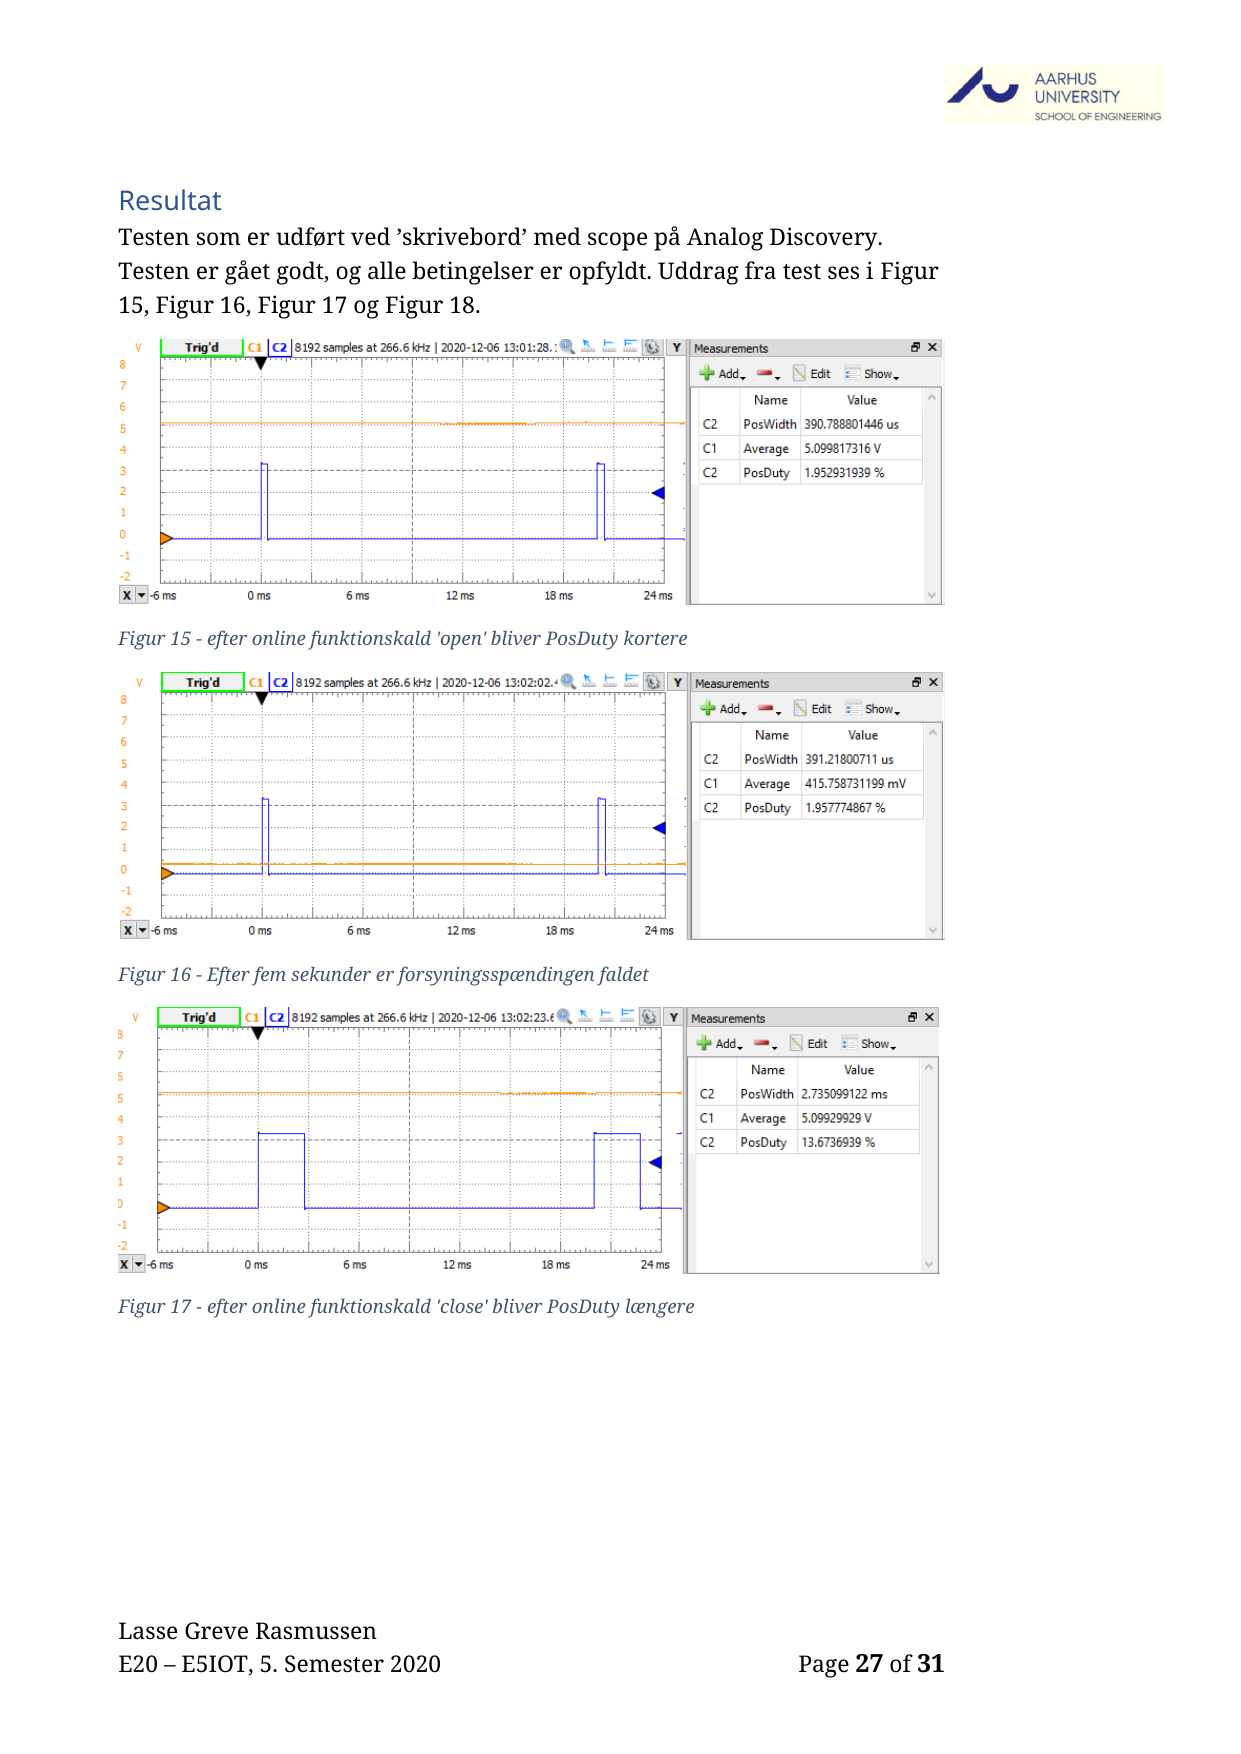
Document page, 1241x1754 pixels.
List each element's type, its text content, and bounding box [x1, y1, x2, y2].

picture [118, 339, 945, 607]
text Figur - efter online funktionskald 'close' bliver PosDuty længere [118, 1293, 945, 1319]
picture [944, 46, 1164, 136]
text Figur - efter online funktionskald 'open' bliver PosDuty kortere [118, 626, 945, 651]
picture [118, 1007, 941, 1275]
text Testen som er udført ved ’skrivebord’ med scope på Analog Discovery. Testen er gået godt, og alle betingelser er opfyldt. Uddrag fra test ses i Figur 15, Figur 16, Figur 17 og Figur 18. [118, 221, 945, 320]
text Figur - Efter fem sekunder er forsyningsspændingen faldet [118, 961, 945, 986]
picture [118, 672, 945, 942]
subtitle Resultat [118, 181, 945, 218]
